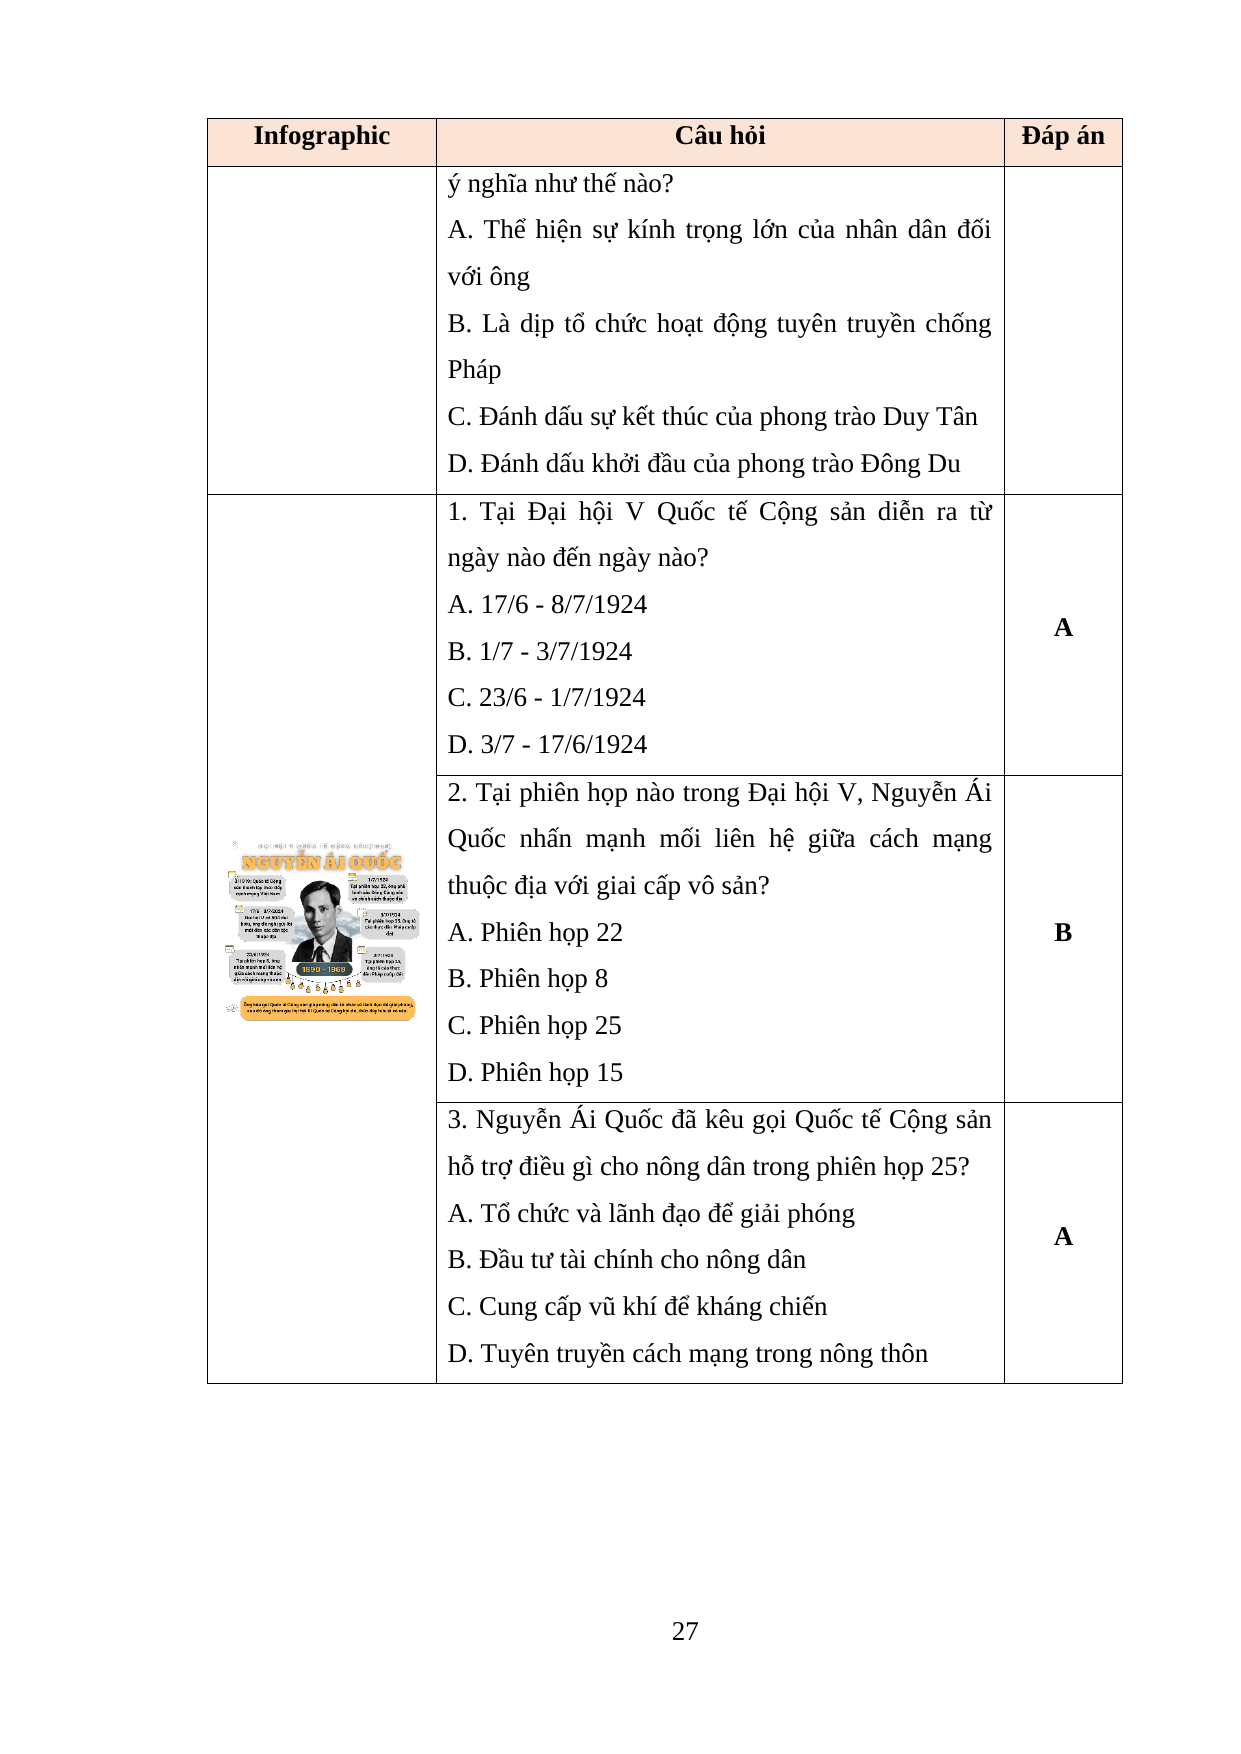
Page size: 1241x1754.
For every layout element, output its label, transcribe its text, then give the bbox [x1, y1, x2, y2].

table_cell 2. Tại phiên họp nào trong Đại hội V, Nguyễn Ái Quốc nhấn mạnh mối liên hệ giữa cách mạng thuộc địa với giai cấp vô sản? A. Phiên họp 22 B. Phiên họp 8 C. Phiên họp 25 D. Phiên họp 15 [437, 776, 1004, 1102]
table_header Đáp án [1005, 119, 1122, 166]
table_cell 3. Nguyễn Ái Quốc đã kêu gọi Quốc tế Cộng sản hỗ trợ điều gì cho nông dân trong phiên họp 25? A. Tổ chức và lãnh đạo để giải phóng B. Đầu tư tài chính cho nông dân C. Cung cấp vũ khí để kháng chiến D. Tuyên truyền cách mạng trong nông thôn [437, 1103, 1004, 1383]
table_cell A [1005, 495, 1122, 774]
table_header Infographic [208, 119, 436, 166]
table_cell [208, 495, 436, 1383]
picture [223, 833, 420, 1029]
table_cell B [1005, 776, 1122, 1102]
table_cell A [1005, 167, 1122, 493]
table_cell A [1005, 1103, 1122, 1383]
table_header Câu hỏi [437, 119, 1004, 166]
table_cell 1. Tại Đại hội V Quốc tế Cộng sản diễn ra từ ngày nào đến ngày nào? A. 17/6 - 8/7/1924 B. 1/7 - 3/7/1924 C. 23/6 - 1/7/1924 D. 3/7 - 17/6/1924 [437, 495, 1004, 774]
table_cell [437, 167, 1004, 493]
